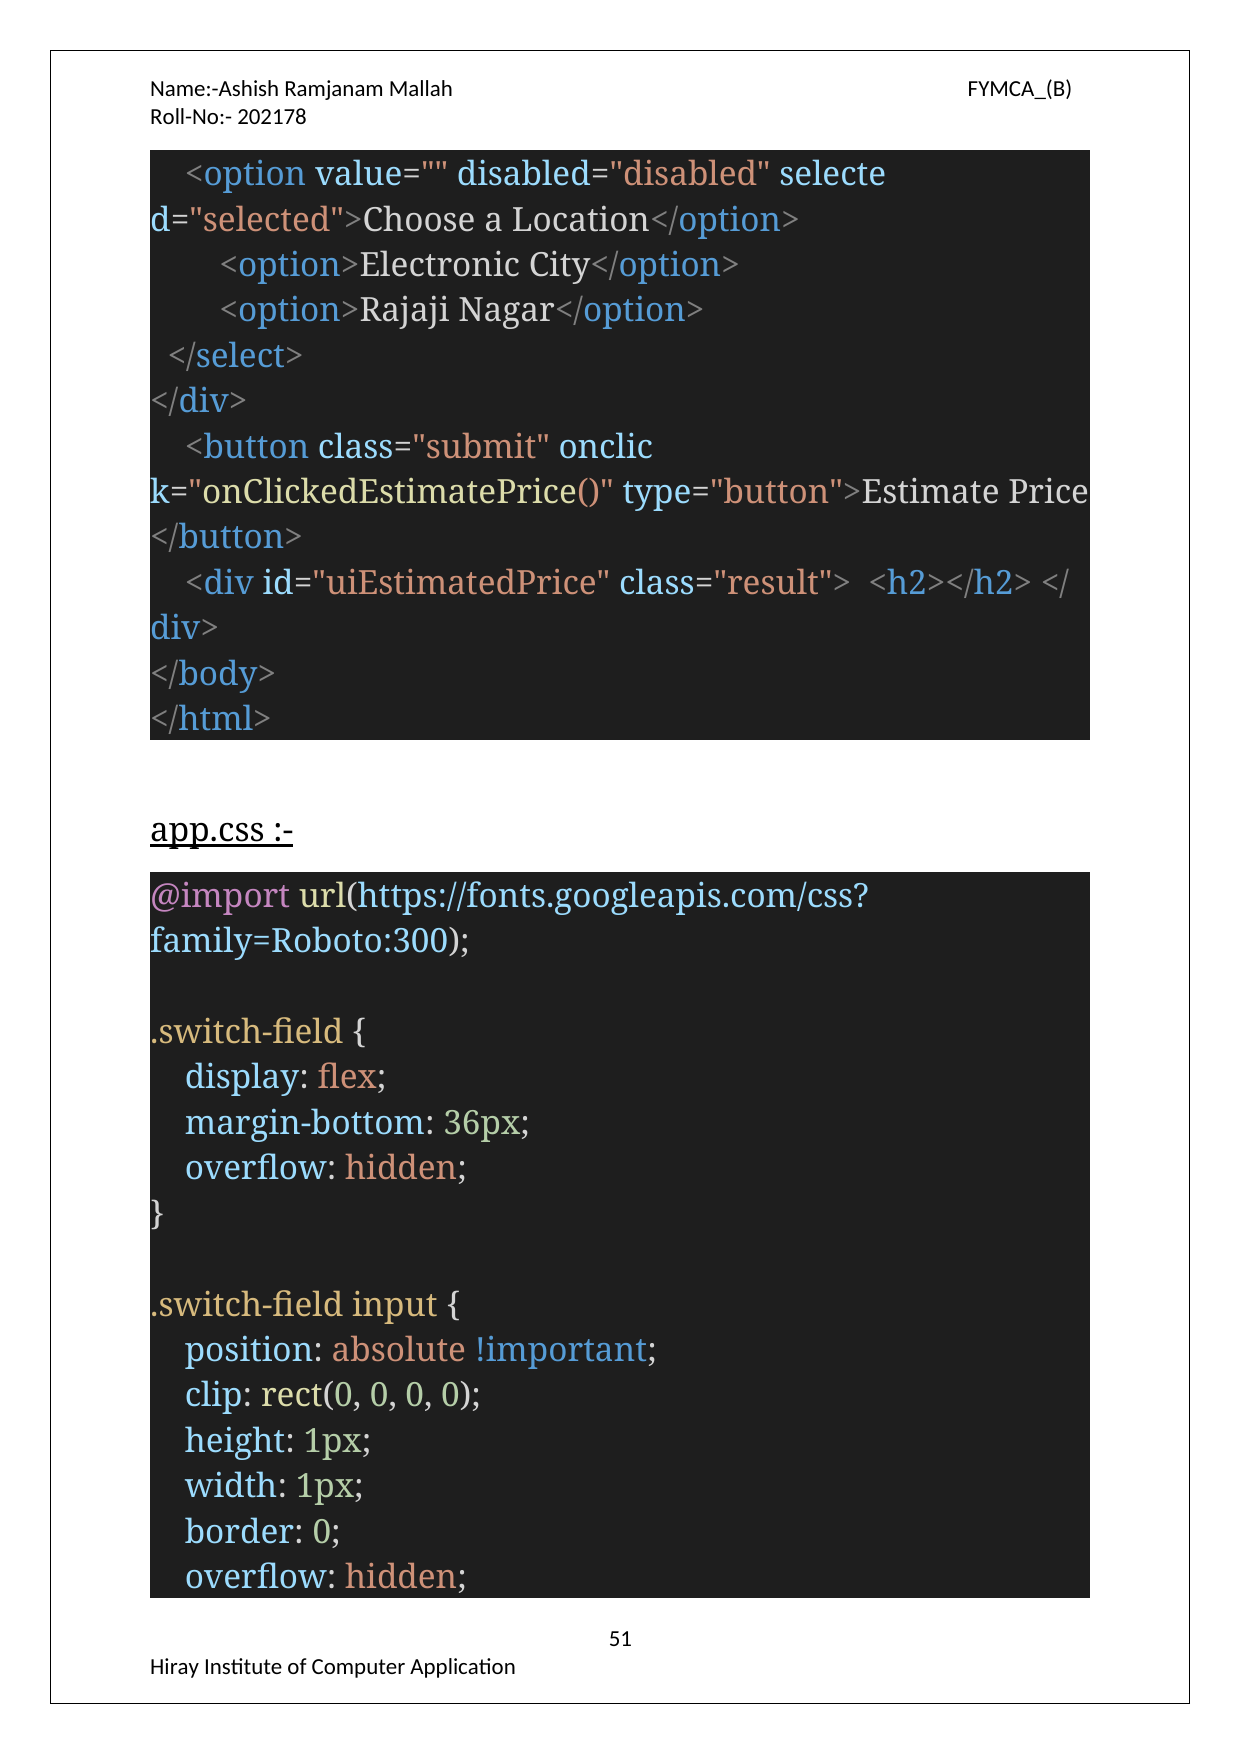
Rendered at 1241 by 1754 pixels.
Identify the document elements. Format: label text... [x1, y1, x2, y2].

text app.css :- [150, 806, 1090, 851]
text <option>Electronic City</option> [150, 241, 1090, 286]
text <option value="" disabled="disabled" selected="selected">Choose a Location</option> [150, 150, 1090, 241]
text </select> [150, 332, 1090, 377]
text border: 0; [150, 1507, 1090, 1553]
text display: flex; [150, 1053, 1090, 1099]
text <option>Rajaji Nagar</option> [150, 286, 1090, 332]
text } [150, 1189, 1090, 1235]
text </body> [150, 649, 1090, 695]
text <div id="uiEstimatedPrice" class="result"> <h2></h2> </div> [150, 559, 1090, 649]
text clip: rect(0, 0, 0, 0); [150, 1371, 1090, 1417]
text position: absolute !important; [150, 1326, 1090, 1371]
text overflow: hidden; [150, 1144, 1090, 1189]
text .switch-field input { [150, 1280, 1090, 1326]
text overflow: hidden; [150, 1553, 1090, 1598]
text @import url(https://fonts.googleapis.com/css?family=Roboto:300); [150, 872, 1090, 962]
text <button class="submit" onclick="onClickedEstimatePrice()" type="button">Estimate Price</button> [150, 422, 1090, 559]
text </html> [150, 695, 1090, 740]
text width: 1px; [150, 1462, 1090, 1507]
text .switch-field { [150, 1008, 1090, 1053]
text </div> [150, 377, 1090, 422]
text margin-bottom: 36px; [150, 1099, 1090, 1144]
text height: 1px; [150, 1417, 1090, 1462]
